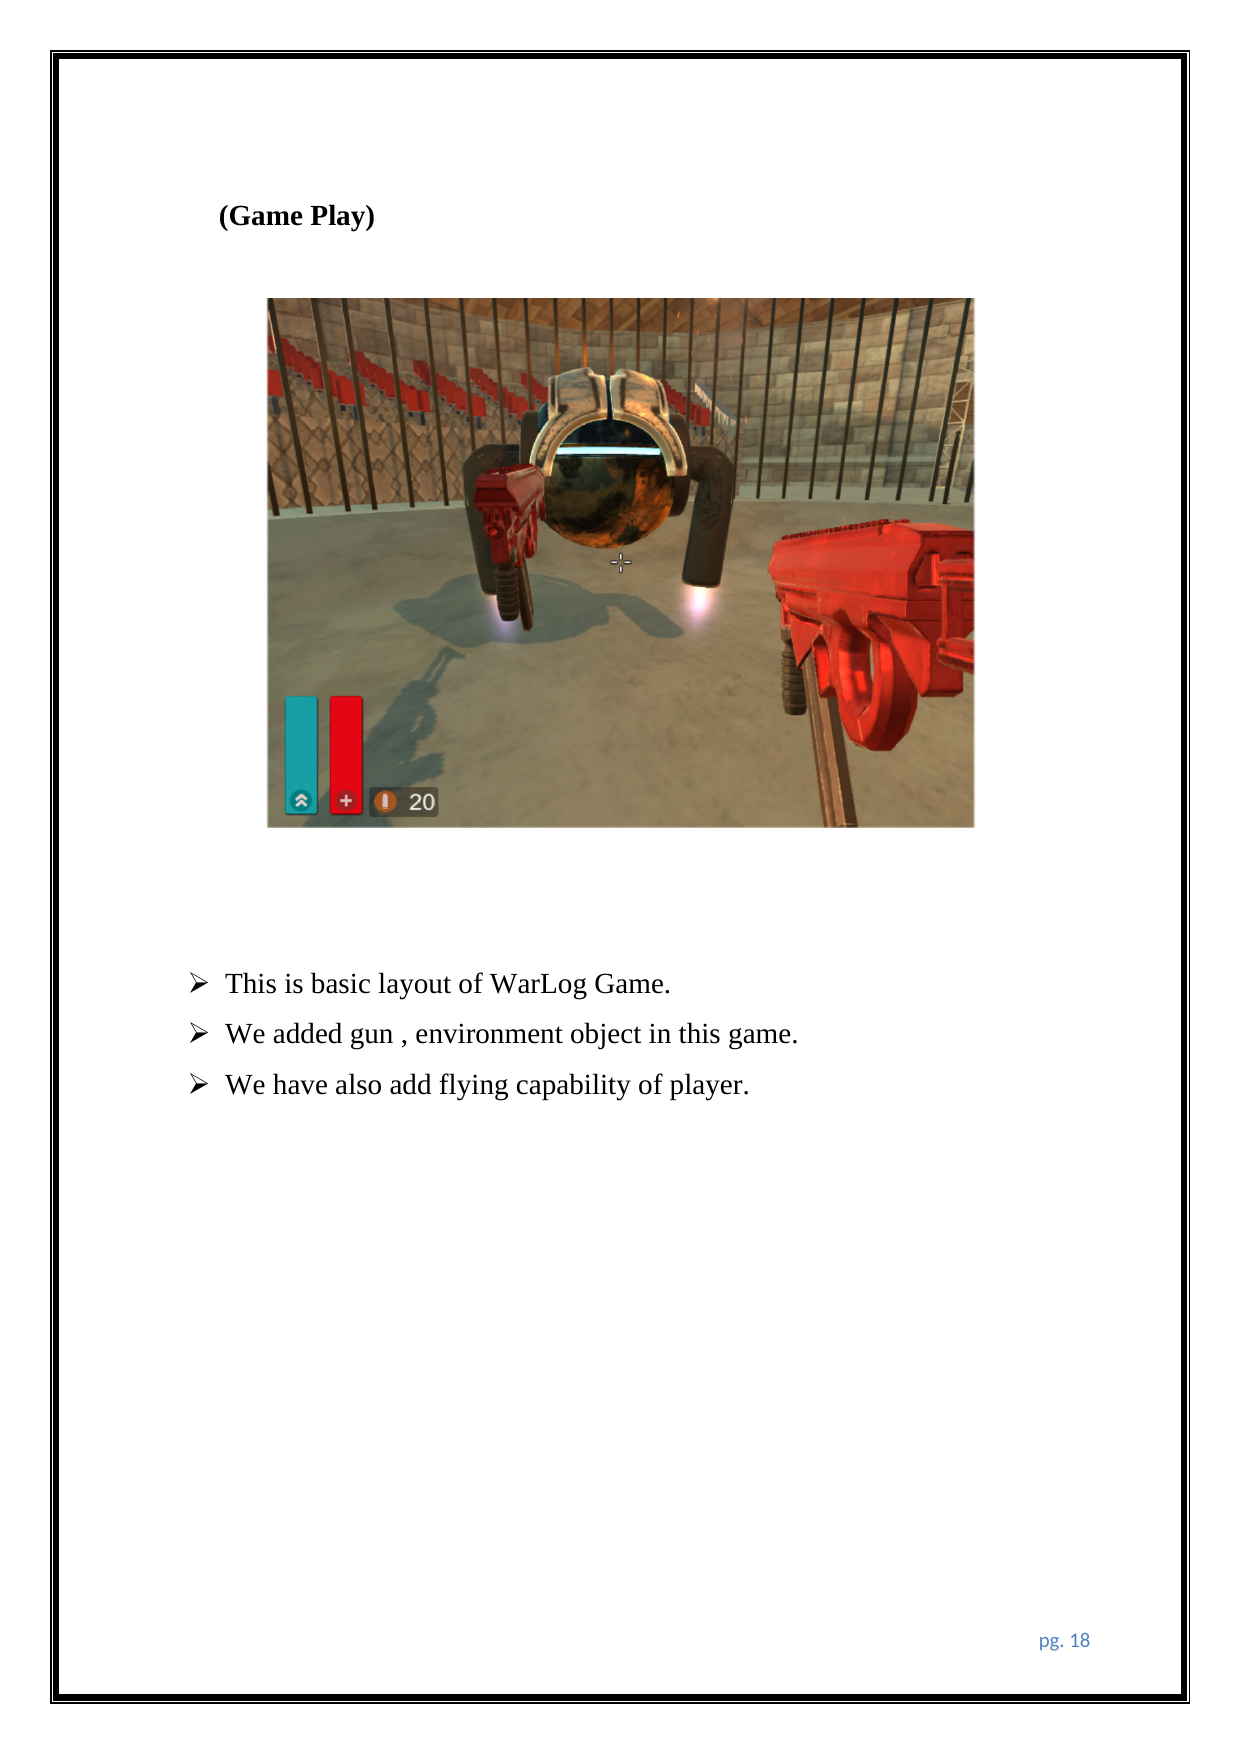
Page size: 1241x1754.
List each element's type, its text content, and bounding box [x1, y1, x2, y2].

text (Game Play) [219, 198, 1090, 232]
list We added gun , environment object in this game. [187, 1016, 1090, 1050]
list We have also add flying capability of player. [187, 1067, 1090, 1101]
list This is basic layout of WarLog Game. [187, 966, 1090, 1000]
picture [150, 298, 1091, 828]
